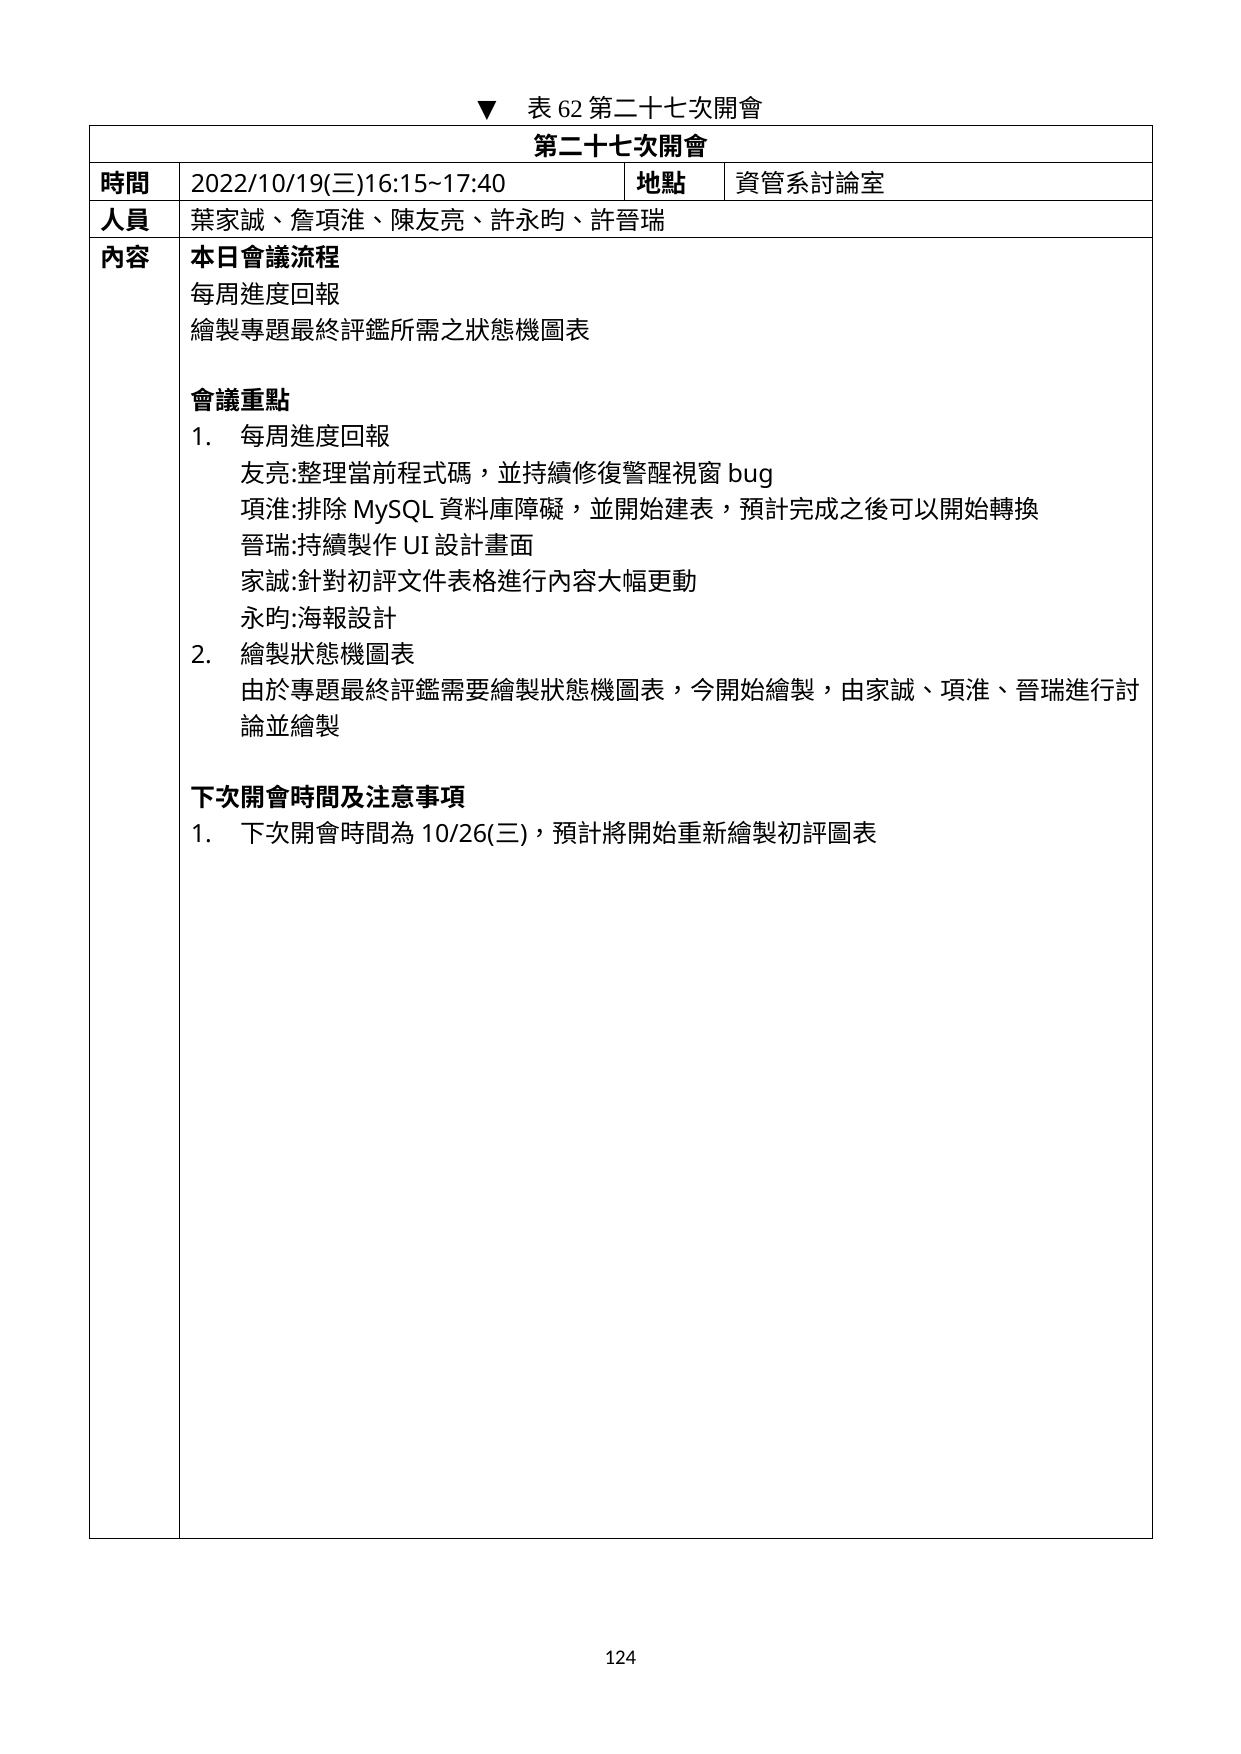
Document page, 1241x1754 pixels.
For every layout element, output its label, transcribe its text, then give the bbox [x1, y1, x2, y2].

table_header 第二十七次開會 [90, 126, 1152, 162]
table_cell 2022/10/19(三)16:15~17:40 [180, 163, 624, 199]
table_cell 本日會議流程 每周進度回報 繪製專題最終評鑑所需之狀態機圖表 會議重點 每周進度回報 友亮:整理當前程式碼，並持續修復警醒視窗bug 項淮:排除MySQL資料庫障礙，並開始建表，預計完成之後可以開始轉換 晉瑞:持續製作UI設計畫面 家誠:針對初評文件表格進行內容大幅更動 永昀:海報設計 繪製狀態機圖表 由於專題最終評鑑需要繪製狀態機圖表，今開始繪製，由家誠、項淮、晉瑞進行討論並繪製 下次開會時間及注意事項 下次開會時間為10/26(三)，預計將開始重新繪製初評圖表 [180, 238, 1152, 1538]
list 表 62 第二十七次開會 [89, 89, 1152, 125]
table_cell 內容 [90, 238, 179, 1538]
table_cell 時間 [90, 163, 179, 199]
table_cell 葉家誠、詹項淮、陳友亮、許永昀、許晉瑞 [180, 201, 1152, 237]
table_cell 地點 [625, 163, 724, 199]
table_cell 人員 [90, 201, 179, 237]
table_cell 資管系討論室 [725, 163, 1152, 199]
